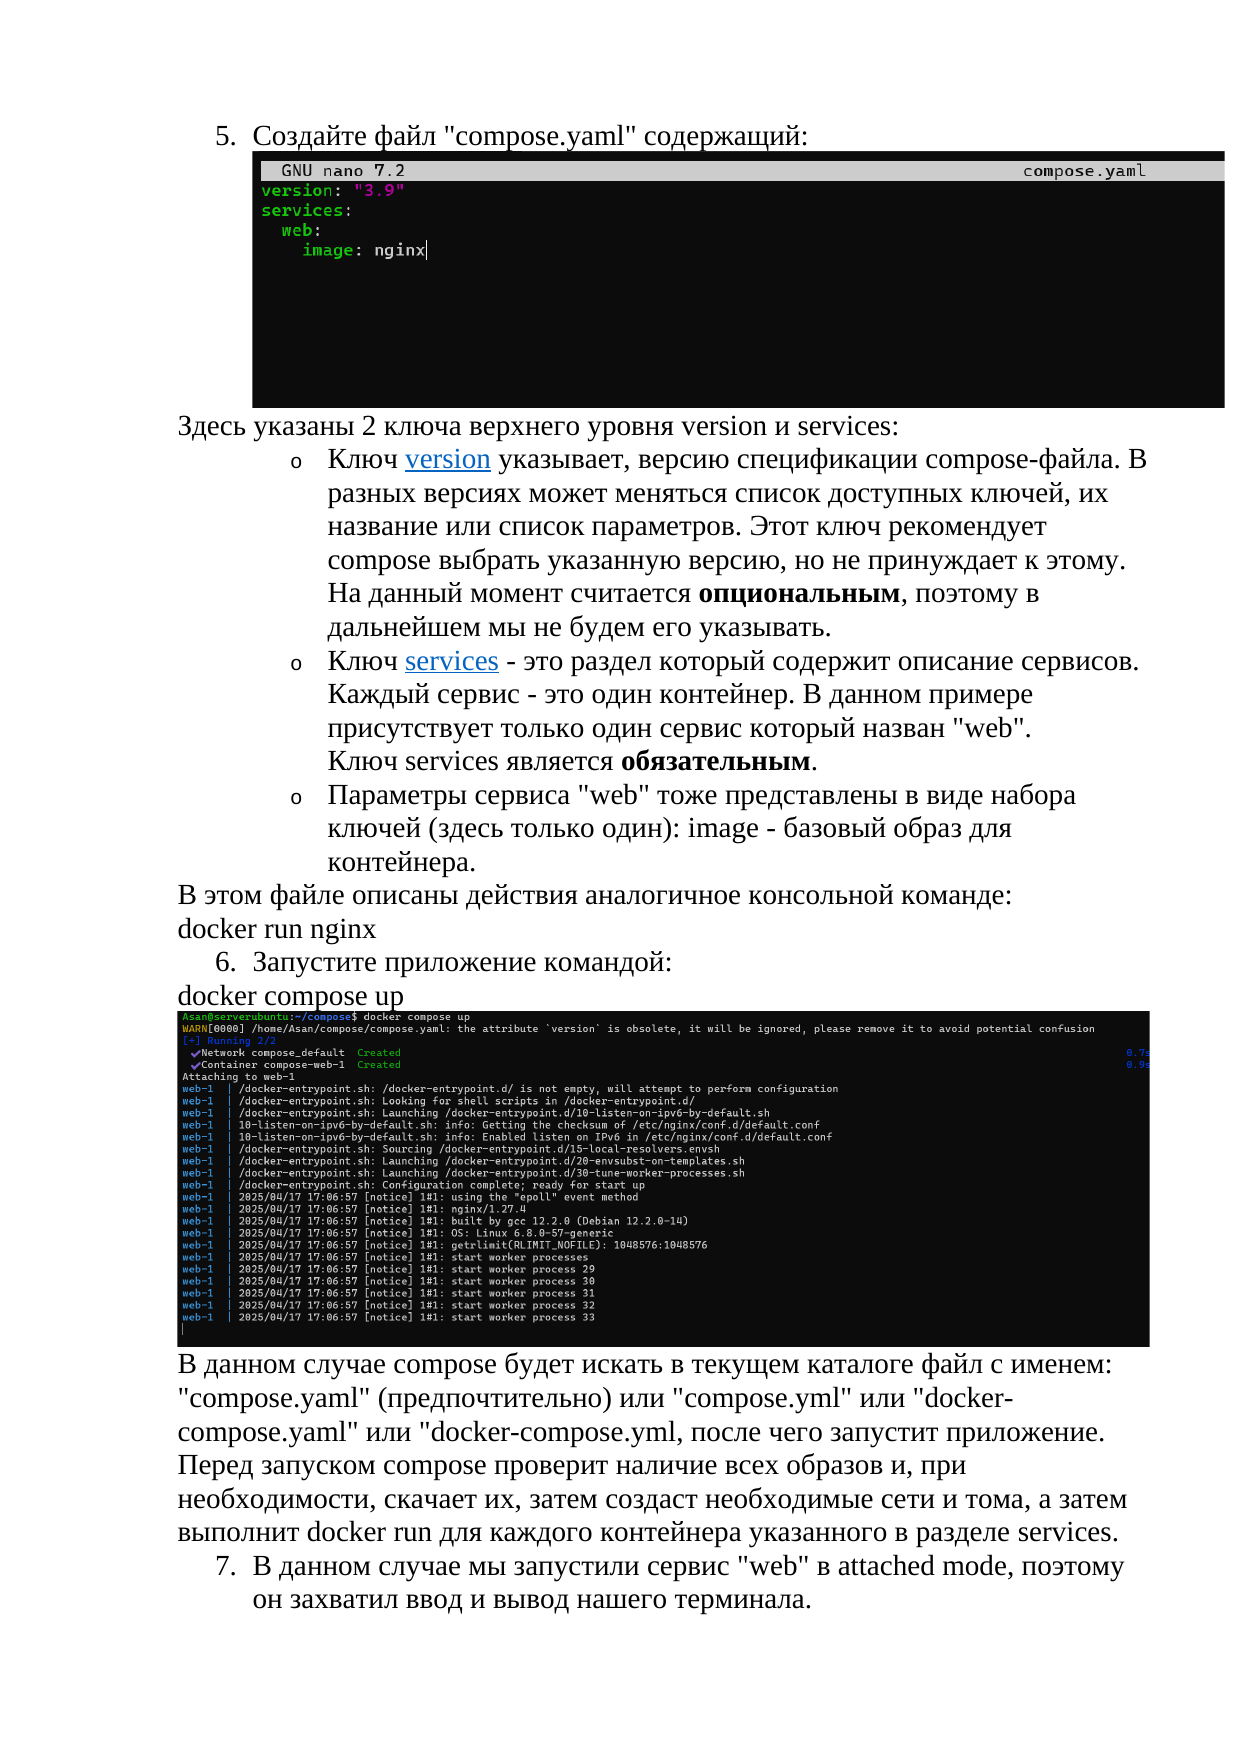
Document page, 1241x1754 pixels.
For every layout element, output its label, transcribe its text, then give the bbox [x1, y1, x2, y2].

list Запустите приложение командой: [215, 944, 1152, 978]
list Ключ services - это раздел который содержит описание сервисов. Каждый сервис - это один контейнер. В данном примере присутствует только один сервис который назван "web". Ключ services является обязательным. [290, 643, 1152, 777]
text Здесь указаны 2 ключа верхнего уровня version и services: [177, 408, 1152, 441]
picture [252, 151, 1225, 408]
list Ключ version указывает, версию спецификации compose-файла. В разных версиях может меняться список доступных ключей, их название или список параметров. Этот ключ рекомендует compose выбрать указанную версию, но не принуждает к этому. На данный момент считается опциональным, поэтому в дальнейшем мы не будем его указывать. [290, 441, 1152, 643]
picture [177, 1011, 1150, 1347]
text В данном случае compose будет искать в текущем каталоге файл с именем: "compose.yaml" (предпочтительно) или "compose.yml" или "docker-compose.yaml" или "docker-compose.yml, после чего запустит приложение. Перед запуском compose проверит наличие всех образов и, при необходимости, скачает их, затем создаст необходимые сети и тома, а затем выполнит docker run для каждого контейнера указанного в разделе services. [177, 1347, 1152, 1548]
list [215, 1548, 1152, 1615]
text docker run nginx [177, 911, 1152, 944]
text В этом файле описаны действия аналогичное консольной команде: [177, 877, 1152, 911]
list Параметры сервиса "web" тоже представлены в виде набора ключей (здесь только один): image - базовый образ для контейнера. [290, 777, 1152, 877]
